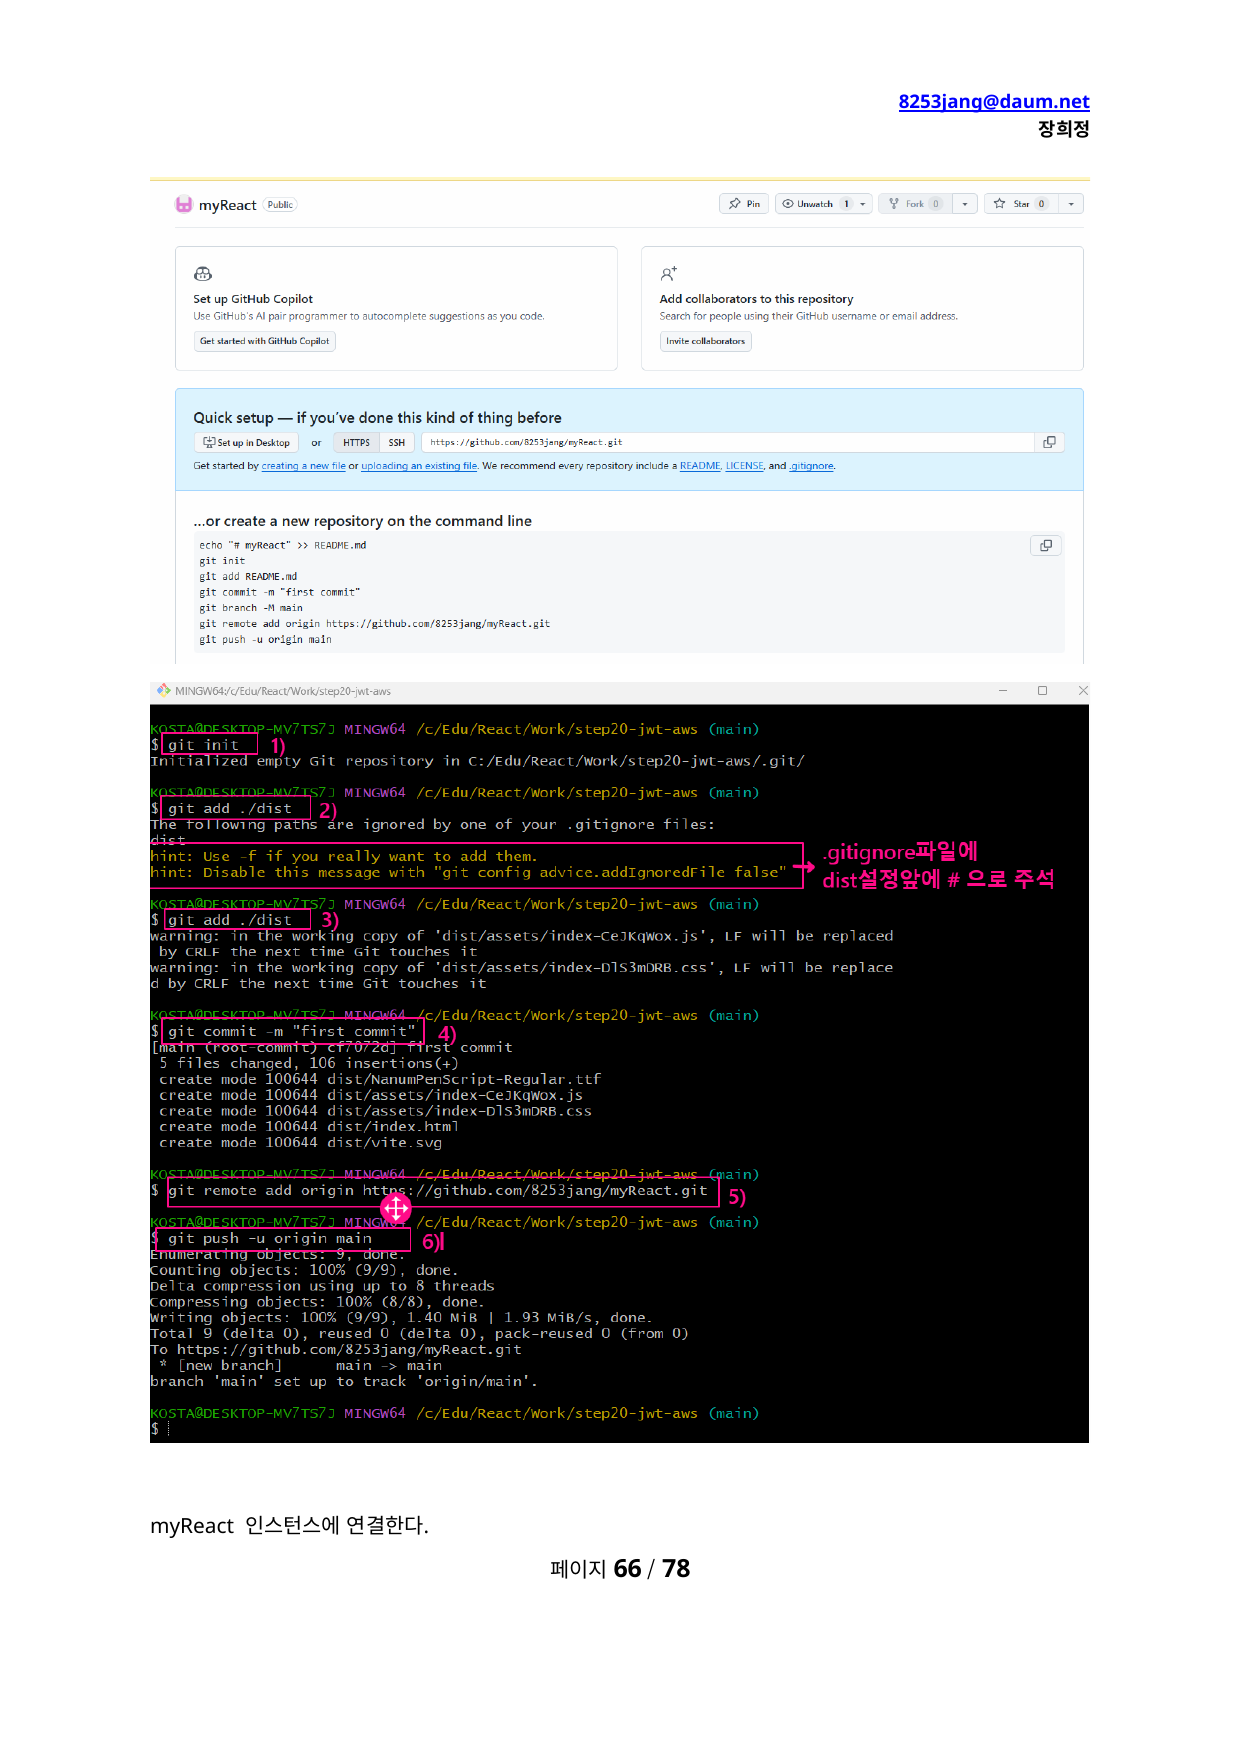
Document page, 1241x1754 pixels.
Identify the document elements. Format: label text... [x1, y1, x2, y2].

picture [150, 177, 1091, 664]
picture [150, 682, 1091, 1443]
text myReact 인스턴스에 연결한다. [150, 1509, 1090, 1539]
